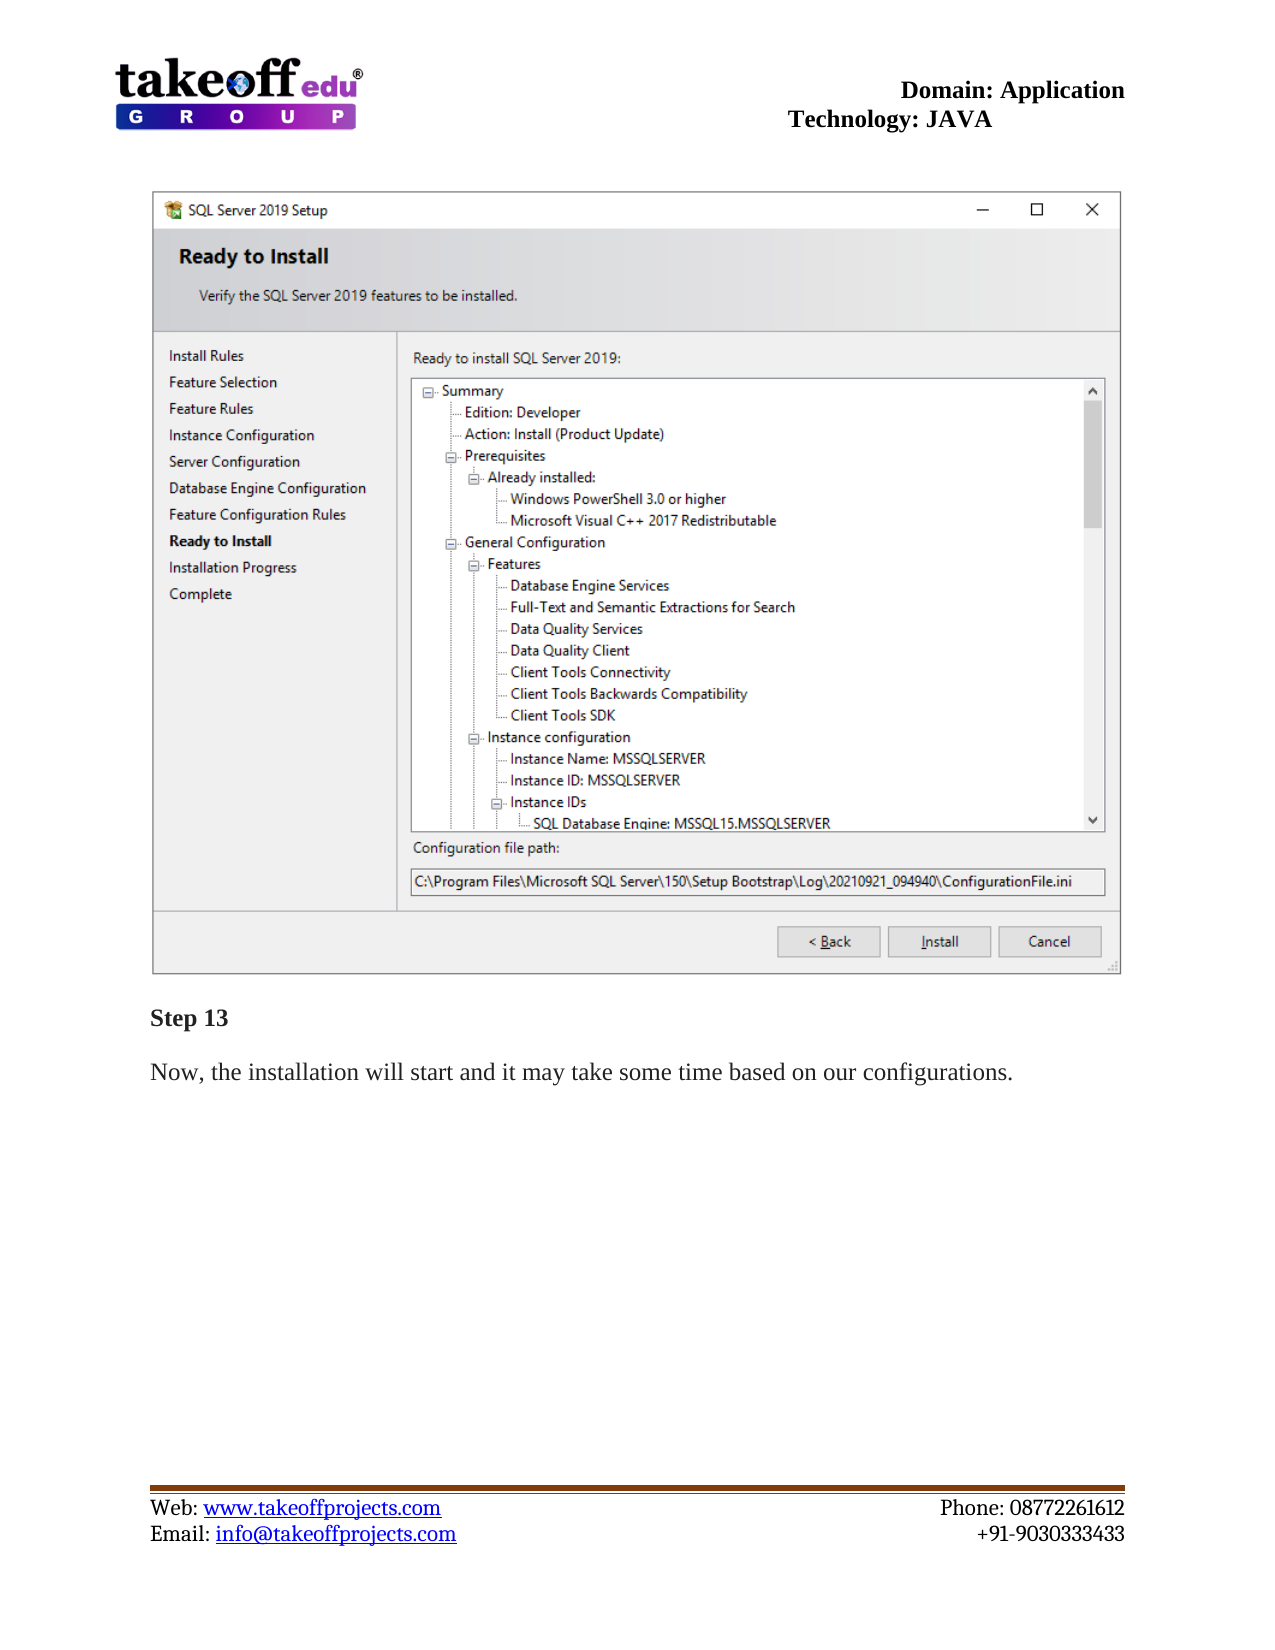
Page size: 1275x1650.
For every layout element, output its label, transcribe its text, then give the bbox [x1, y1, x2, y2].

picture [112, 53, 366, 140]
text Step 13 [150, 1003, 1125, 1032]
picture [150, 189, 1125, 978]
text Now, the installation will start and it may take some time based on our configurations. [150, 1057, 1125, 1085]
